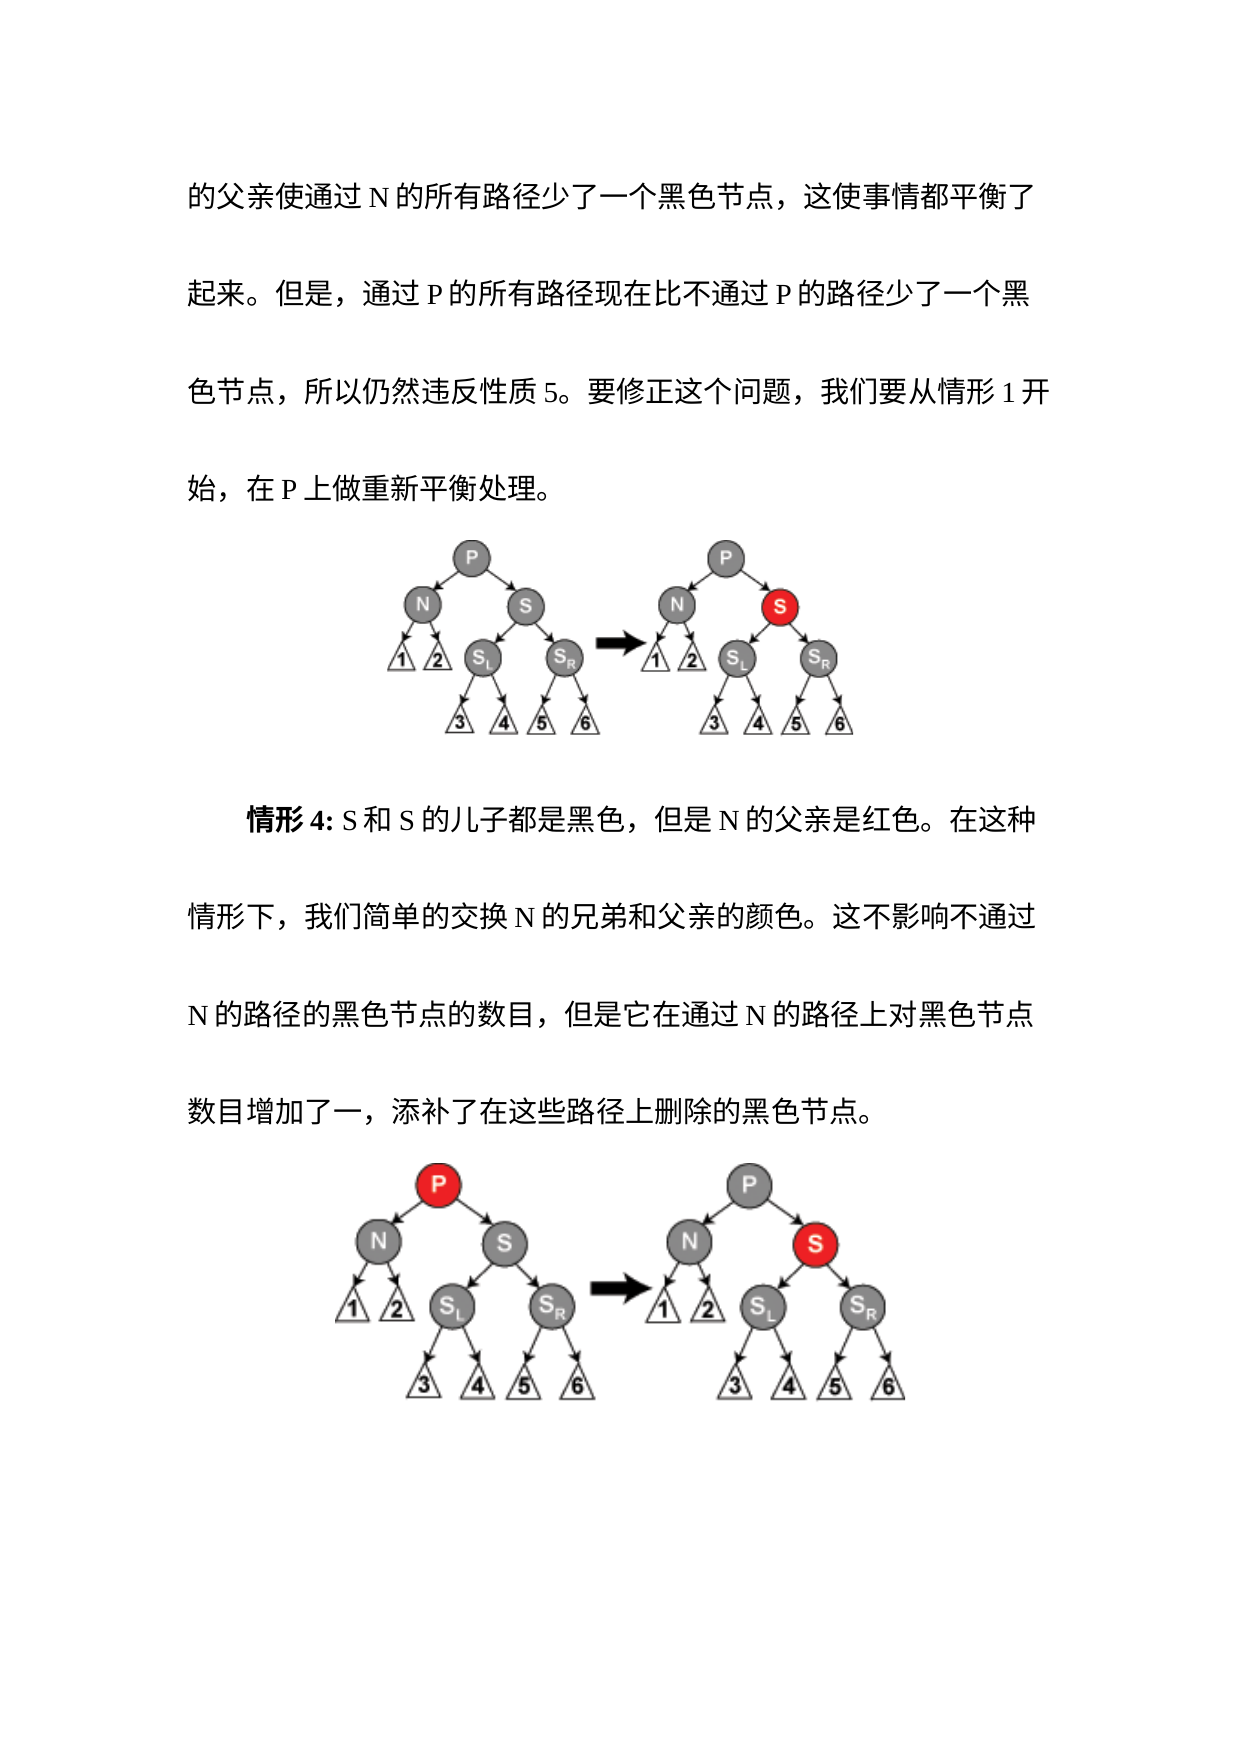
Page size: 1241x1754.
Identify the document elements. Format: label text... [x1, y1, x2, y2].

picture [335, 1163, 905, 1404]
text 情形4: S和S的儿子都是黑色，但是N的父亲是红色。在这种情形下，我们简单的交换N的兄弟和父亲的颜色。这不影响不通过N的路径的黑色节点的数目，但是它在通过N的路径上对黑色节点数目增加了一，添补了在这些路径上删除的黑色节点。 [187, 785, 1053, 1142]
picture [387, 540, 854, 738]
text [187, 162, 1053, 519]
